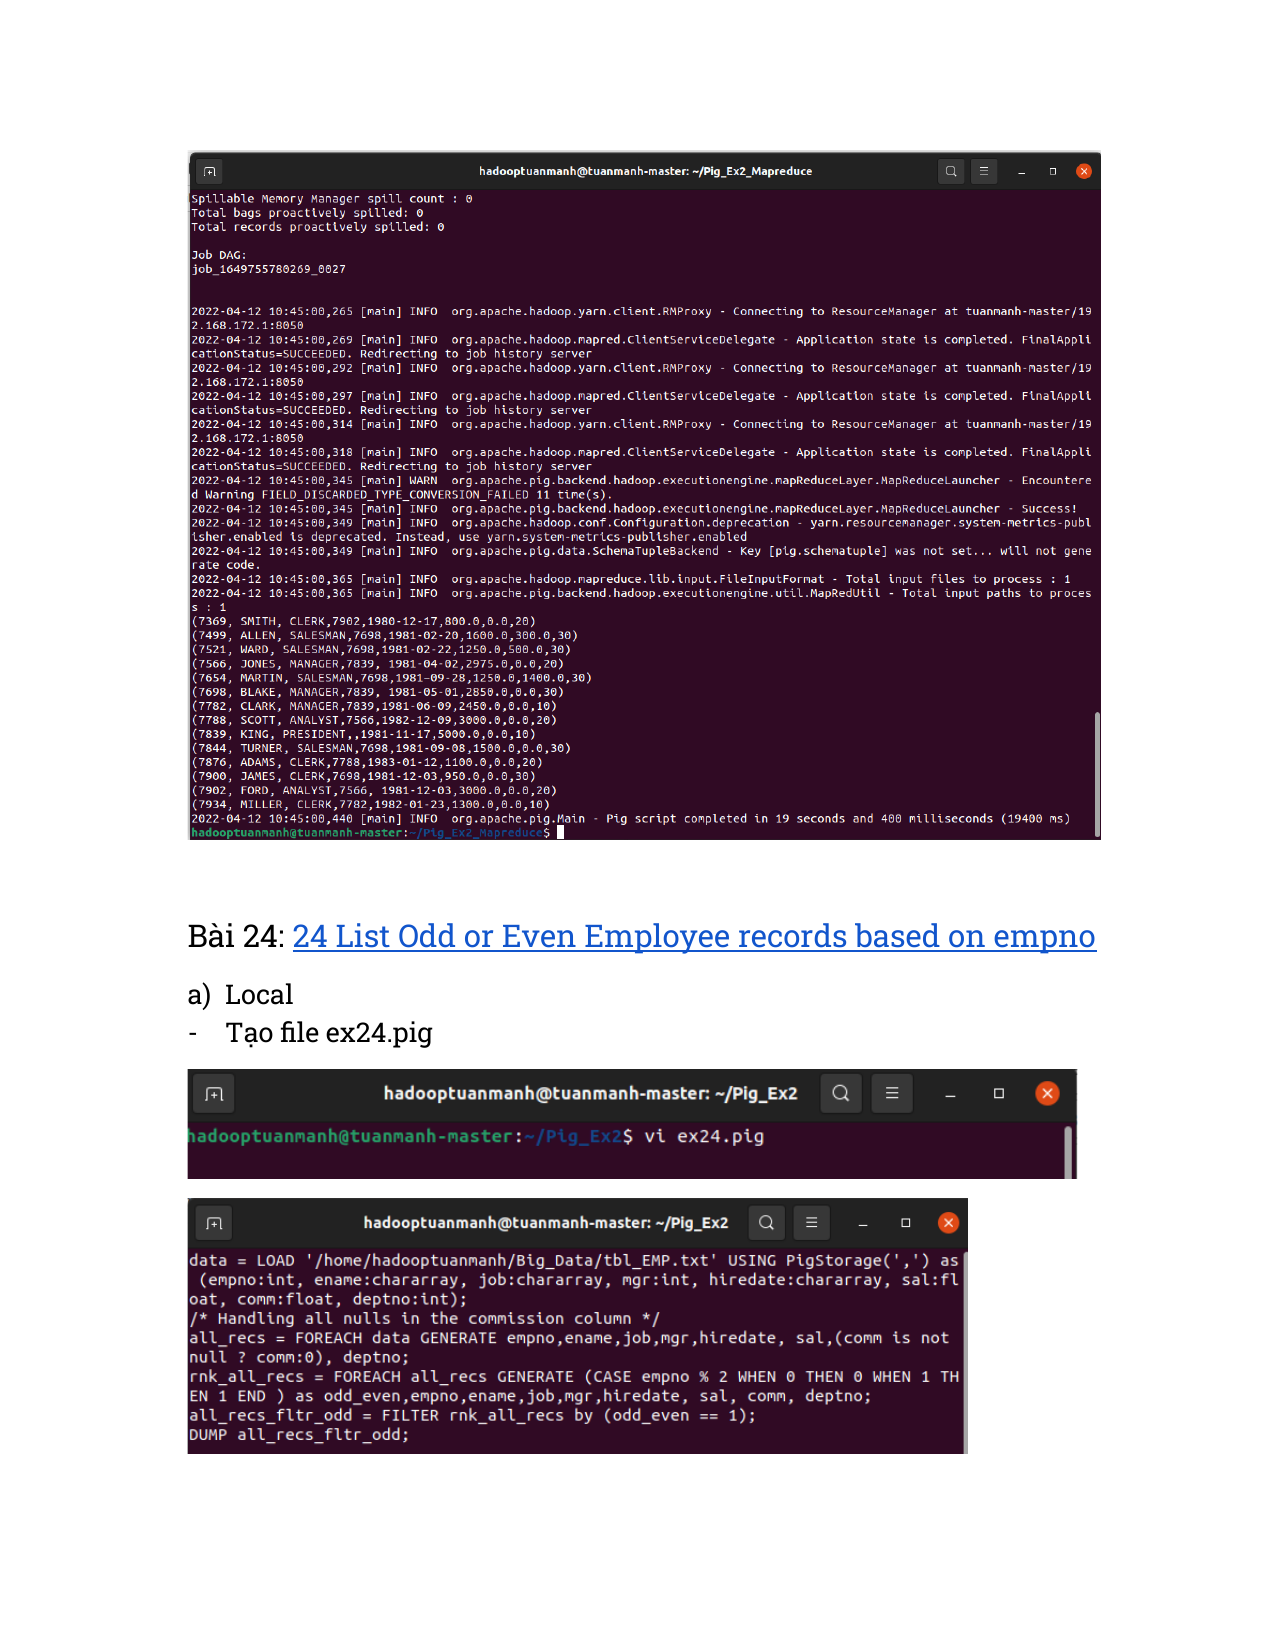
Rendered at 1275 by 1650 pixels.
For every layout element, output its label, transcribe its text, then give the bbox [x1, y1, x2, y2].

list Local [187, 976, 1125, 1011]
picture [187, 1198, 968, 1454]
picture [187, 1069, 1078, 1179]
subtitle Bài 24: 24 List Odd or Even Employee records based on empno [187, 914, 1125, 956]
picture [187, 150, 1101, 840]
list Tạo file ex24.pig [187, 1014, 1125, 1050]
